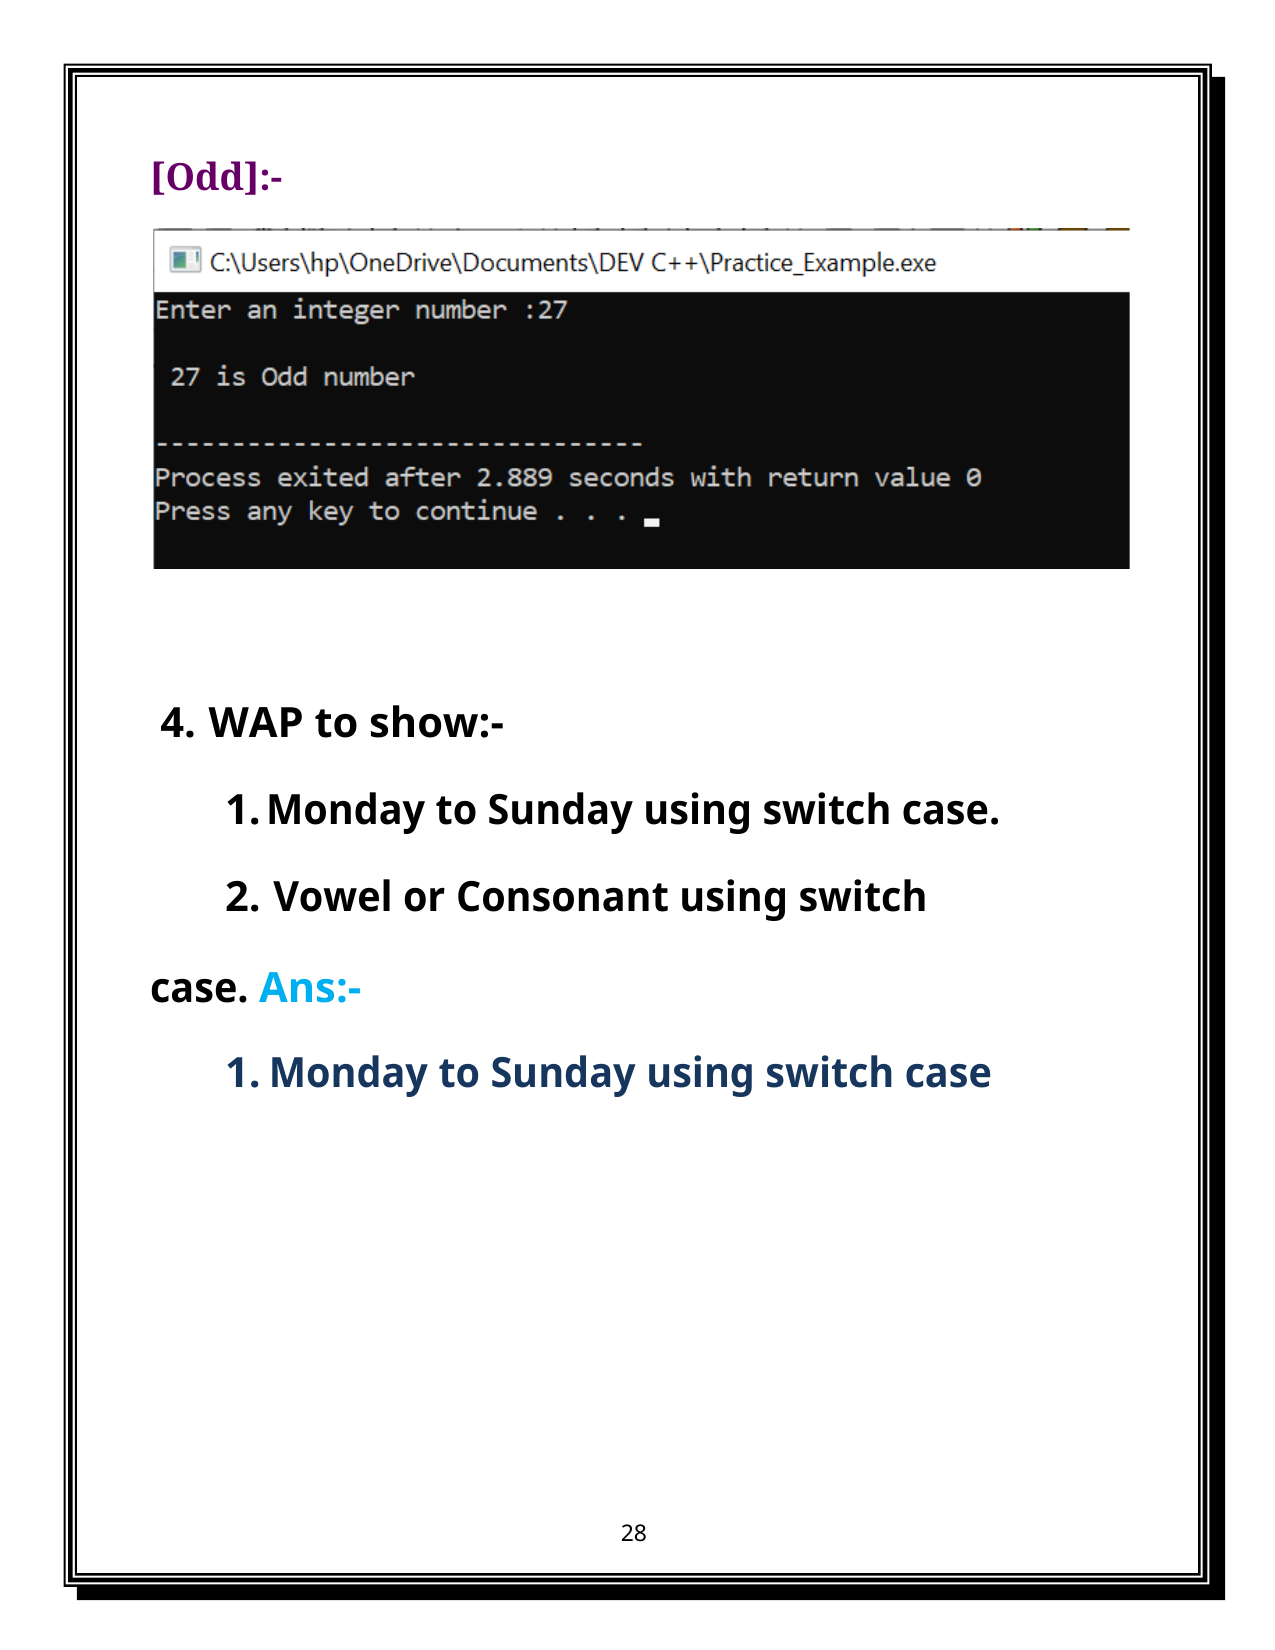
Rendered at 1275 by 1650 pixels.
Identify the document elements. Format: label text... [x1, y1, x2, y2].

list Monday to Sunday using switch case. [225, 780, 1171, 837]
list WAP to show:- [160, 693, 1171, 750]
list Monday to Sunday using switch case [225, 1049, 1171, 1097]
picture [153, 228, 1130, 569]
text [Odd]:- [150, 150, 1171, 201]
list Vowel or Consonant using switch case. Ans:- [150, 866, 980, 1014]
